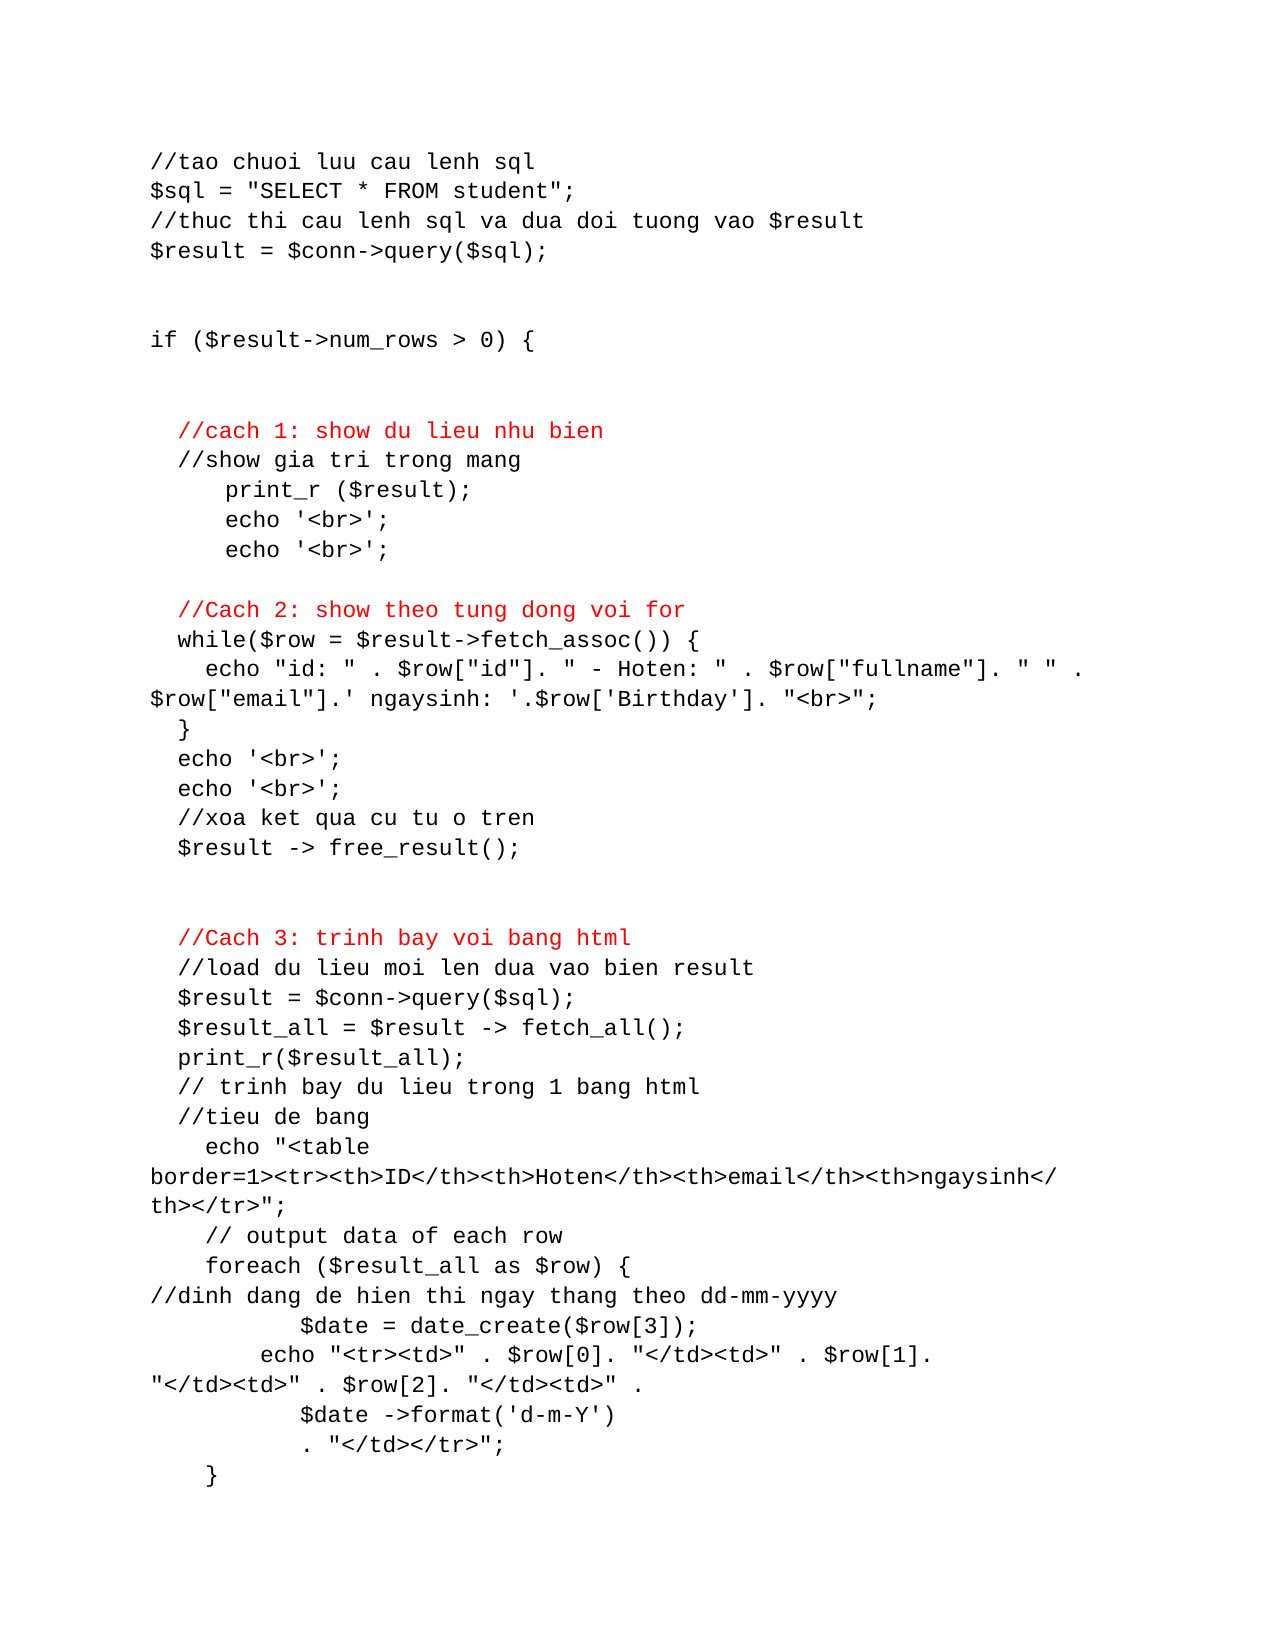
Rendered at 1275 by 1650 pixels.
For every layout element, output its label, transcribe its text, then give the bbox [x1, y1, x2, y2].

text echo '<br>'; [150, 747, 1125, 773]
text $result_all = $result -> fetch_all(); [150, 1016, 1125, 1042]
text echo '<br>'; [150, 777, 1125, 803]
text // output data of each row [150, 1224, 1125, 1251]
text foreach ($result_all as $row) { [150, 1254, 1125, 1280]
text //xoa ket qua cu tu o tren [150, 807, 1125, 833]
text //show gia tri trong mang [150, 449, 1125, 475]
text $date ->format('d-m-Y') [150, 1403, 1125, 1429]
text //load du lieu moi len dua vao bien result [150, 956, 1125, 982]
text while($row = $result->fetch_assoc()) { [150, 628, 1125, 654]
text // trinh bay du lieu trong 1 bang html [150, 1076, 1125, 1102]
text echo "<tr><td>" . $row[0]. "</td><td>" . $row[1]. "</td><td>" . $row[2]. "</td><td>" . [150, 1344, 1125, 1399]
text //Cach 2: show theo tung dong voi for [150, 598, 1125, 624]
text echo '<br>'; [150, 508, 1125, 534]
text } [150, 1463, 1125, 1489]
text $result -> free_result(); [150, 836, 1125, 862]
text print_r ($result); [150, 478, 1125, 504]
text if ($result->num_rows > 0) { [150, 329, 1125, 355]
text $sql = "SELECT * FROM student"; [150, 180, 1125, 206]
text print_r($result_all); [150, 1046, 1125, 1072]
text $date = date_create($row[3]); [150, 1314, 1125, 1340]
text } [150, 717, 1125, 743]
text //thuc thi cau lenh sql va dua doi tuong vao $result [150, 209, 1125, 236]
text //Cach 3: trinh bay voi bang html [150, 927, 1125, 953]
text //tieu de bang [150, 1105, 1125, 1131]
text //cach 1: show du lieu nhu bien [150, 419, 1125, 445]
text echo "id: " . $row["id"]. " - Hoten: " . $row["fullname"]. " " . $row["email"].' ngaysinh: '.$row['Birthday']. "<br>"; [150, 658, 1125, 713]
text $result = $conn->query($sql); [150, 986, 1125, 1012]
text $result = $conn->query($sql); [150, 239, 1125, 265]
text //dinh dang de hien thi ngay thang theo dd-mm-yyyy [150, 1284, 1125, 1310]
text echo '<br>'; [150, 538, 1125, 564]
text . "</td></tr>"; [150, 1433, 1125, 1459]
text echo "<table border=1><tr><th>ID</th><th>Hoten</th><th>email</th><th>ngaysinh</th></tr>"; [150, 1135, 1125, 1221]
text //tao chuoi luu cau lenh sql [150, 150, 1125, 176]
